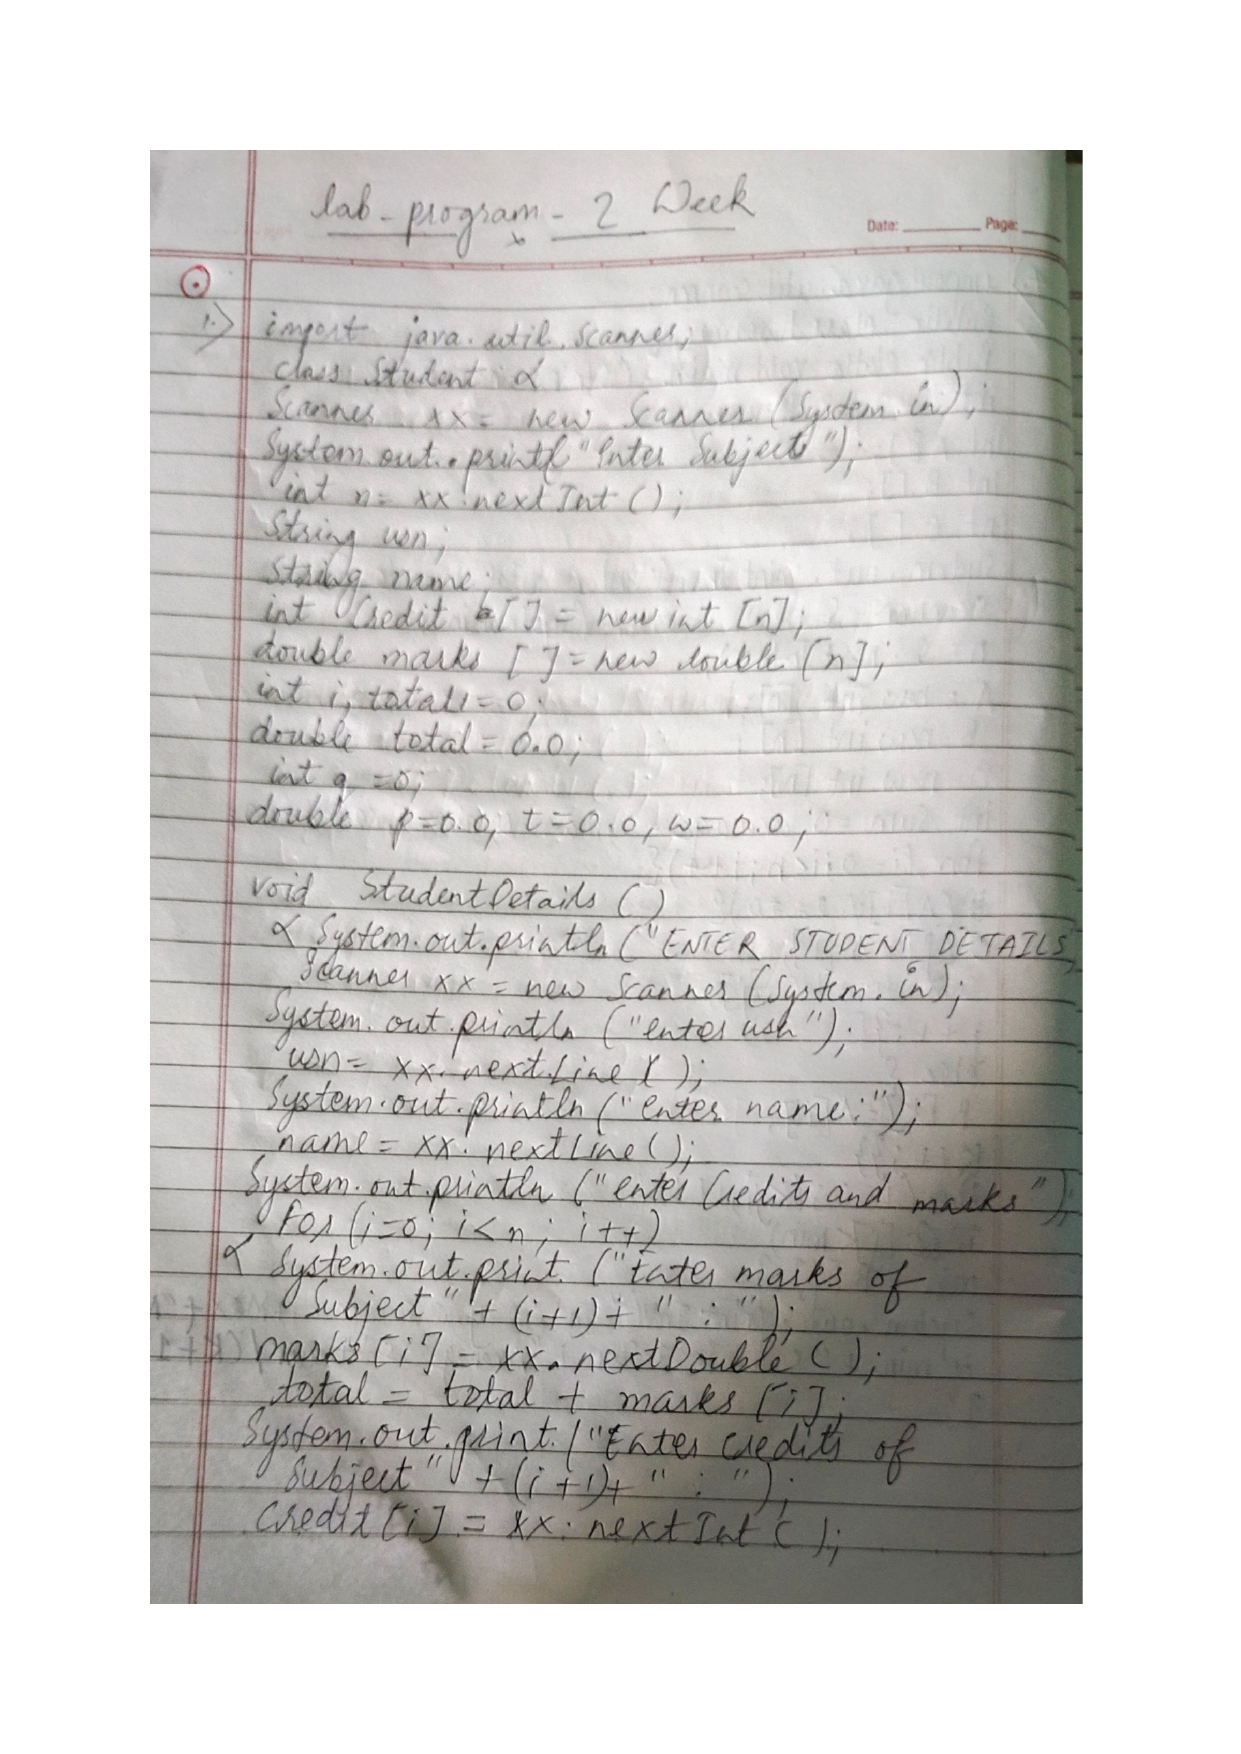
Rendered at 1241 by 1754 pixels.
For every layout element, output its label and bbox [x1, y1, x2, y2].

picture [150, 150, 1083, 1604]
